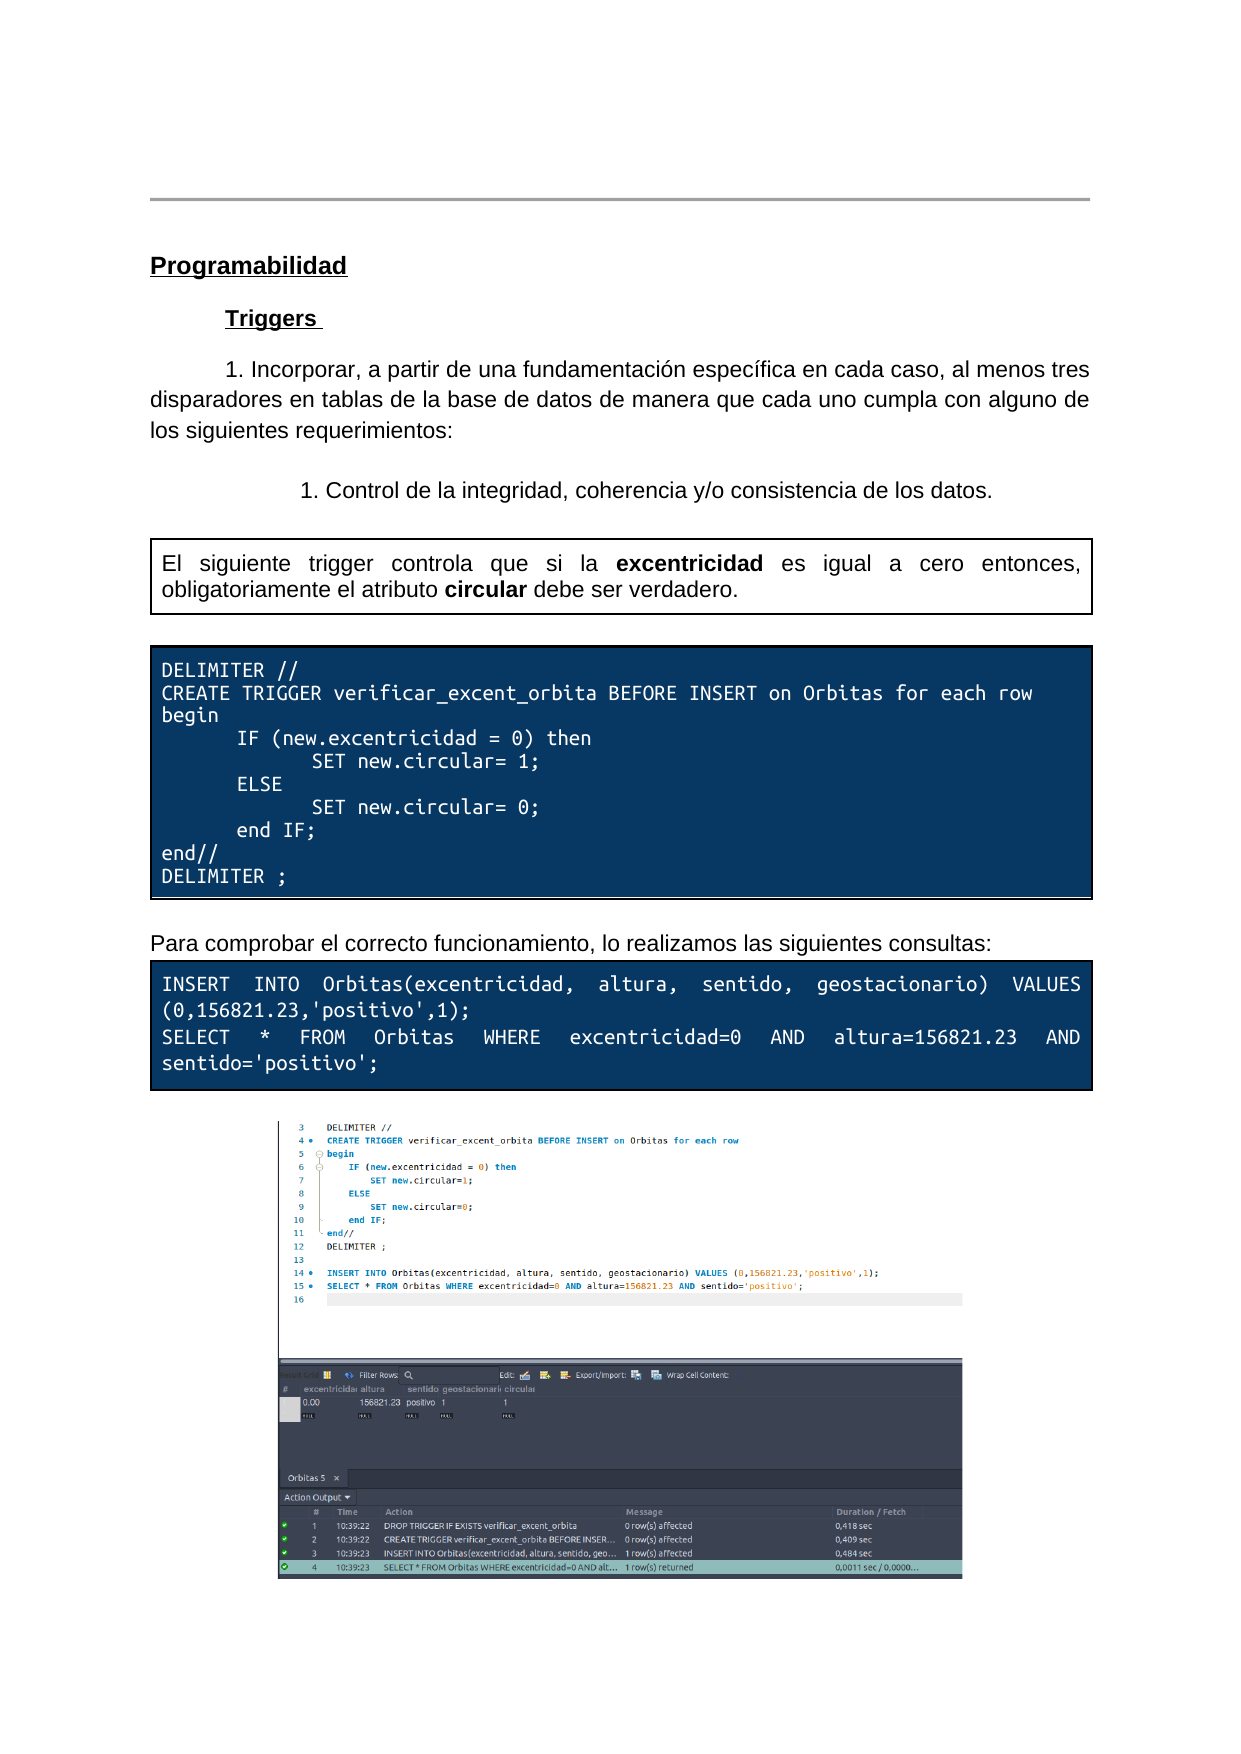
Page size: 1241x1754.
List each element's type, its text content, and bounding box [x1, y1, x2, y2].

table_header El siguiente trigger controla que si la excentricidad es igual a cero entonces, obligatoriamente el atributo circular debe ser verdadero. [152, 540, 1091, 613]
table_header DELIMITER // CREATE TRIGGER verificar_excent_orbita BEFORE INSERT on Orbitas for each row begin IF (new.excentricidad = 0) then SET new.circular= 1; ELSE SET new.circular= 0; end IF; end// DELIMITER ; [152, 648, 1091, 897]
text Programabilidad [150, 251, 1090, 280]
picture [277, 1121, 963, 1579]
text Para comprobar el correcto funcionamiento, lo realizamos las siguientes consultas: [150, 930, 1090, 956]
table_header INSERT INTO Orbitas(excentricidad, altura, sentido, geostacionario) VALUES (0,156821.23,'positivo',1); SELECT * FROM Orbitas WHERE excentricidad=0 AND altura=156821.23 AND sentido='positivo'; [152, 962, 1091, 1089]
text Triggers [150, 305, 1090, 331]
text 1. Control de la integridad, coherencia y/o consistencia de los datos. [225, 477, 1090, 503]
text 1. Incorporar, a partir de una fundamentación específica en cada caso, al menos tres disparadores en tablas de la base de datos de manera que cada uno cumpla con alguno de los siguientes requerimientos: [150, 356, 1090, 443]
